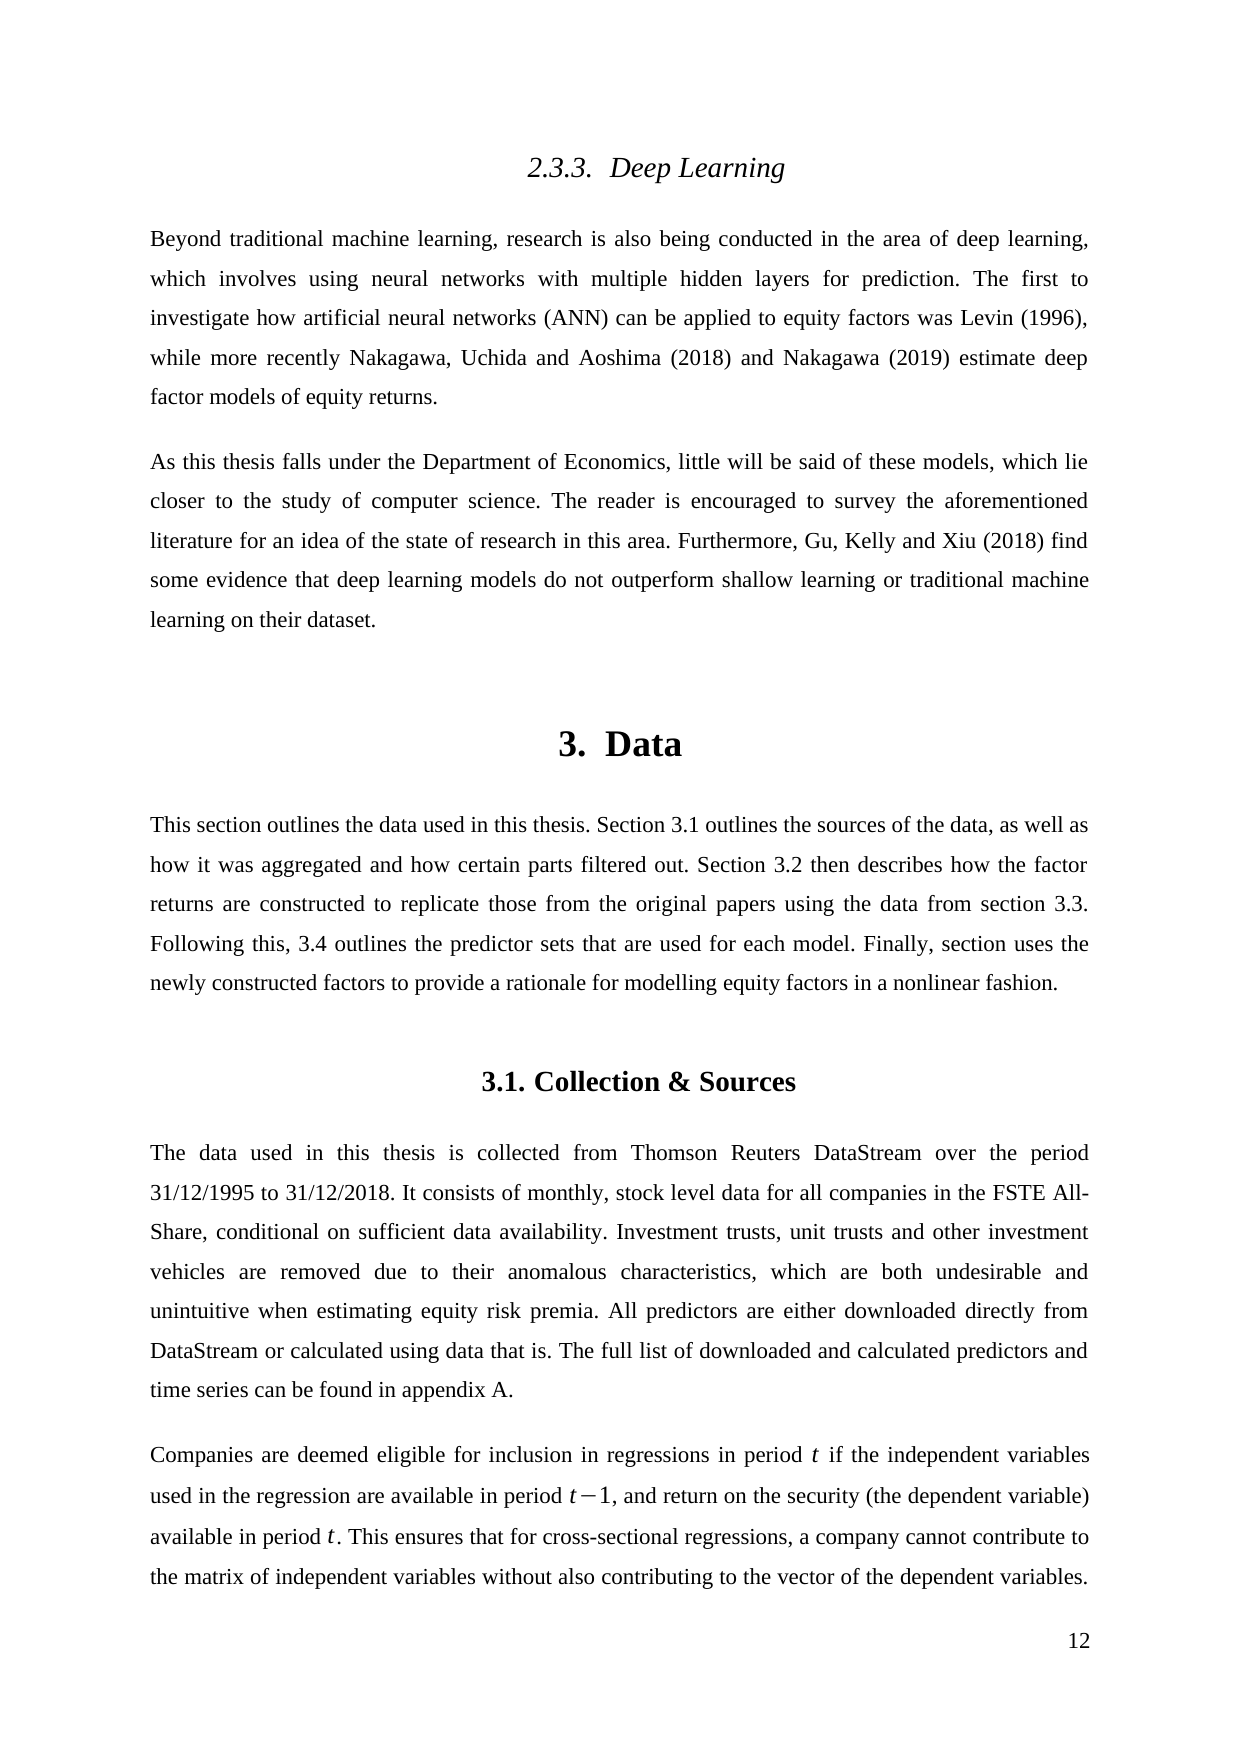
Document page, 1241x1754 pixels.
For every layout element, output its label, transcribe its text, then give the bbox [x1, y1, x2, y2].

text As this thesis falls under the Department of Economics, little will be said of these models, which lie closer to the study of computer science. The reader is encouraged to survey the aforementioned literature for an idea of the state of research in this area. Furthermore, Gu, Kelly and Xiu (2018) find some evidence that deep learning models do not outperform shallow learning or traditional machine learning on their dataset. [150, 448, 1090, 632]
text Deep Learning [225, 150, 1090, 183]
text Collection & Sources [187, 1064, 1090, 1098]
text The data used in this thesis is collected from Thomson Reuters DataStream over the period 31/12/1995 to 31/12/2018. It consists of monthly, stock level data for all companies in the FSTE All-Share, conditional on sufficient data availability. Investment trusts, unit trusts and other investment vehicles are removed due to their anomalous characteristics, which are both undesirable and unintuitive when estimating equity risk premia. All predictors are either downloaded directly from DataStream or calculated using data that is. The full list of downloaded and calculated predictors and time series can be found in appendix A. [150, 1139, 1090, 1403]
text Beyond traditional machine learning, research is also being conducted in the area of deep learning, which involves using neural networks with multiple hidden layers for prediction. The first to investigate how artificial neural networks (ANN) can be applied to equity factors was Levin (1996), while more recently Nakagawa, Uchida and Aoshima (2018) and Nakagawa (2019) estimate deep factor models of equity returns. [150, 225, 1090, 409]
text This section outlines the data used in this thesis. Section 3.1 outlines the sources of the data, as well as how it was aggregated and how certain parts filtered out. Section 3.2 then describes how the factor returns are constructed to replicate those from the original papers using the data from section 3.3. Following this, 3.4 outlines the predictor sets that are used for each model. Finally, section uses the newly constructed factors to provide a rationale for modelling equity factors in a nonlinear fashion. [150, 811, 1090, 995]
text Data [150, 721, 1090, 764]
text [150, 1441, 1090, 1589]
